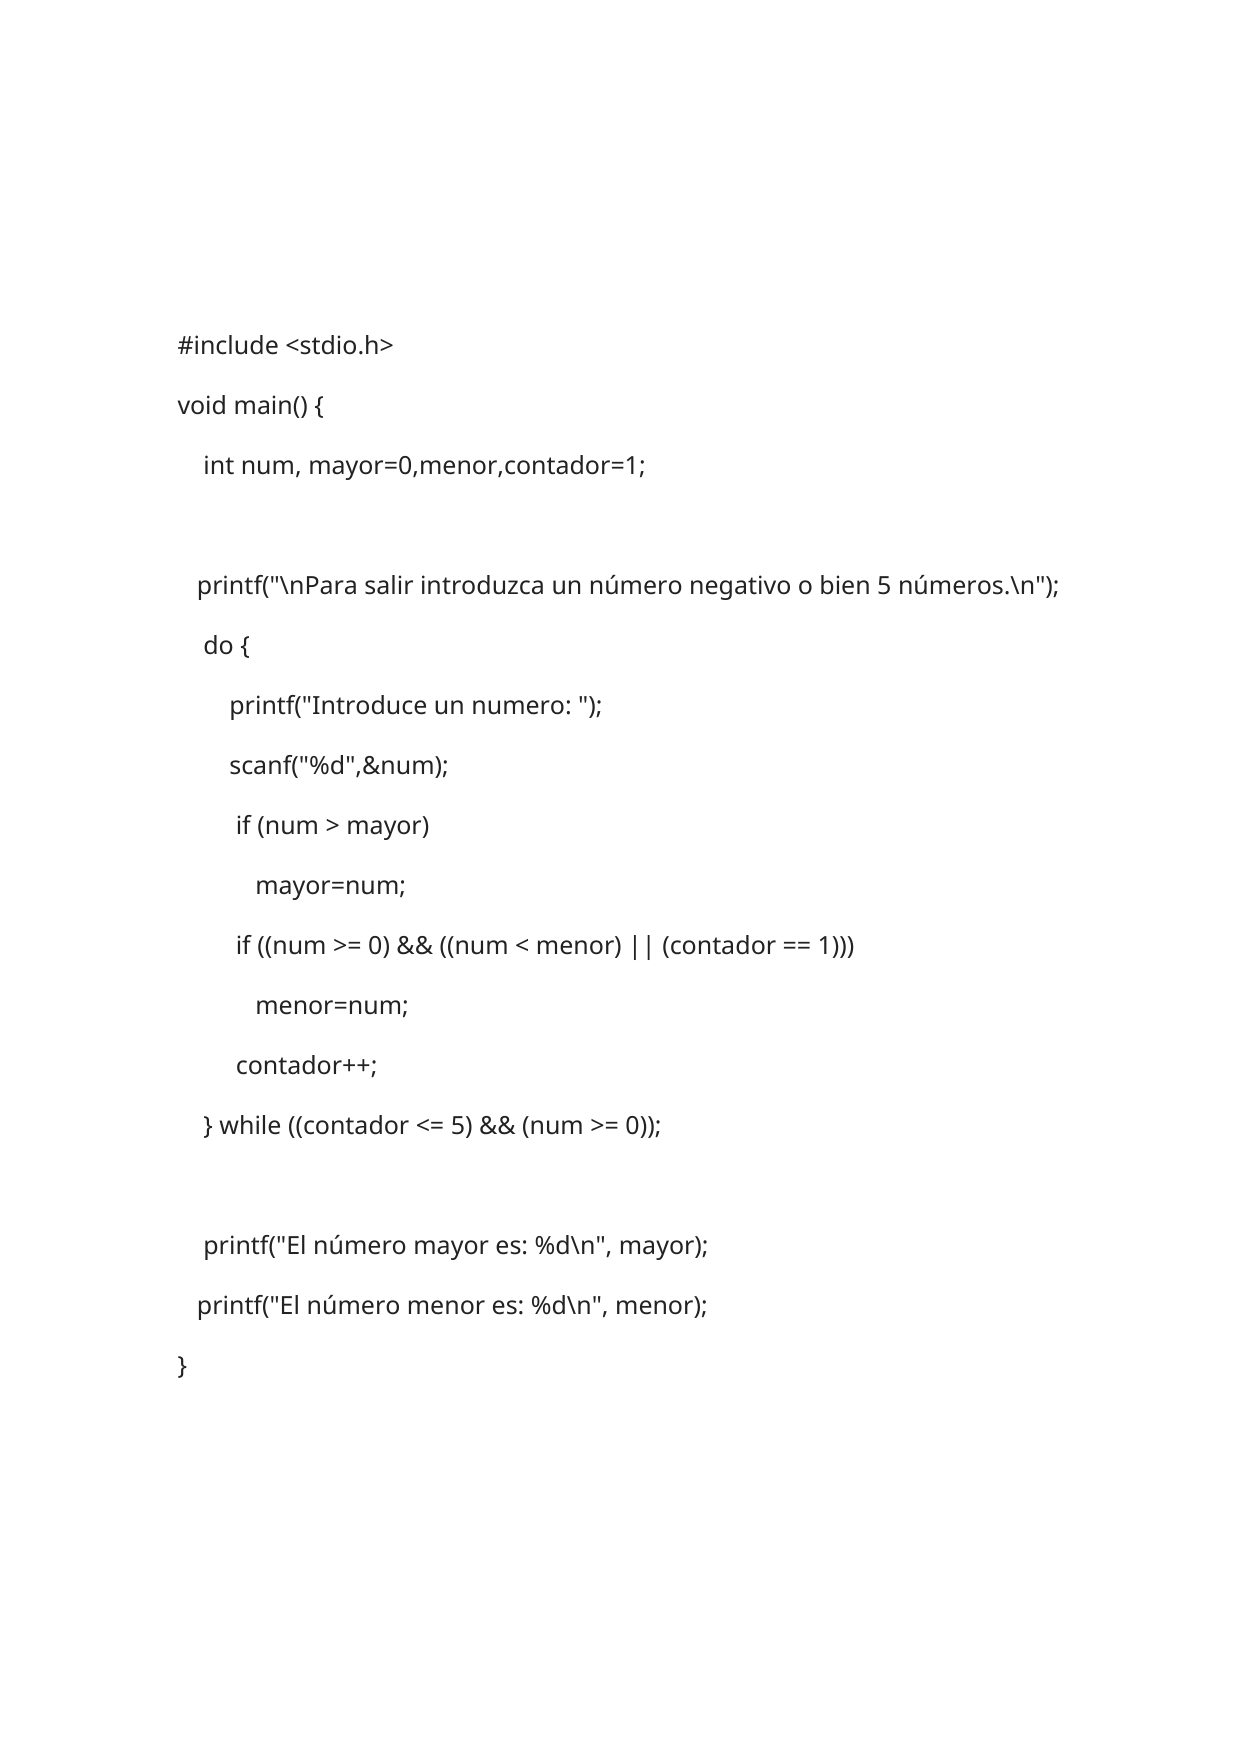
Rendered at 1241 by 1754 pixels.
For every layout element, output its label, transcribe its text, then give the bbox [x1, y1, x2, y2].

text printf("Introduce un numero: "); [177, 688, 1063, 722]
text if ((num >= 0) && ((num < menor) || (contador == 1))) [177, 928, 1063, 962]
text printf("El número menor es: %d\n", menor); [177, 1288, 1063, 1322]
text scanf("%d",&num); [177, 748, 1063, 782]
text contador++; [177, 1048, 1063, 1082]
text if (num > mayor) [177, 808, 1063, 842]
text do { [177, 628, 1063, 662]
text printf("El número mayor es: %d\n", mayor); [177, 1228, 1063, 1262]
text } while ((contador <= 5) && (num >= 0)); [177, 1108, 1063, 1142]
text int num, mayor=0,menor,contador=1; [177, 448, 1063, 482]
text void main() { [177, 388, 1063, 422]
text menor=num; [177, 988, 1063, 1022]
text } [177, 1348, 1063, 1382]
text #include <stdio.h> [177, 328, 1063, 362]
text printf("\nPara salir introduzca un número negativo o bien 5 números.\n"); [177, 568, 1063, 602]
text mayor=num; [177, 868, 1063, 902]
